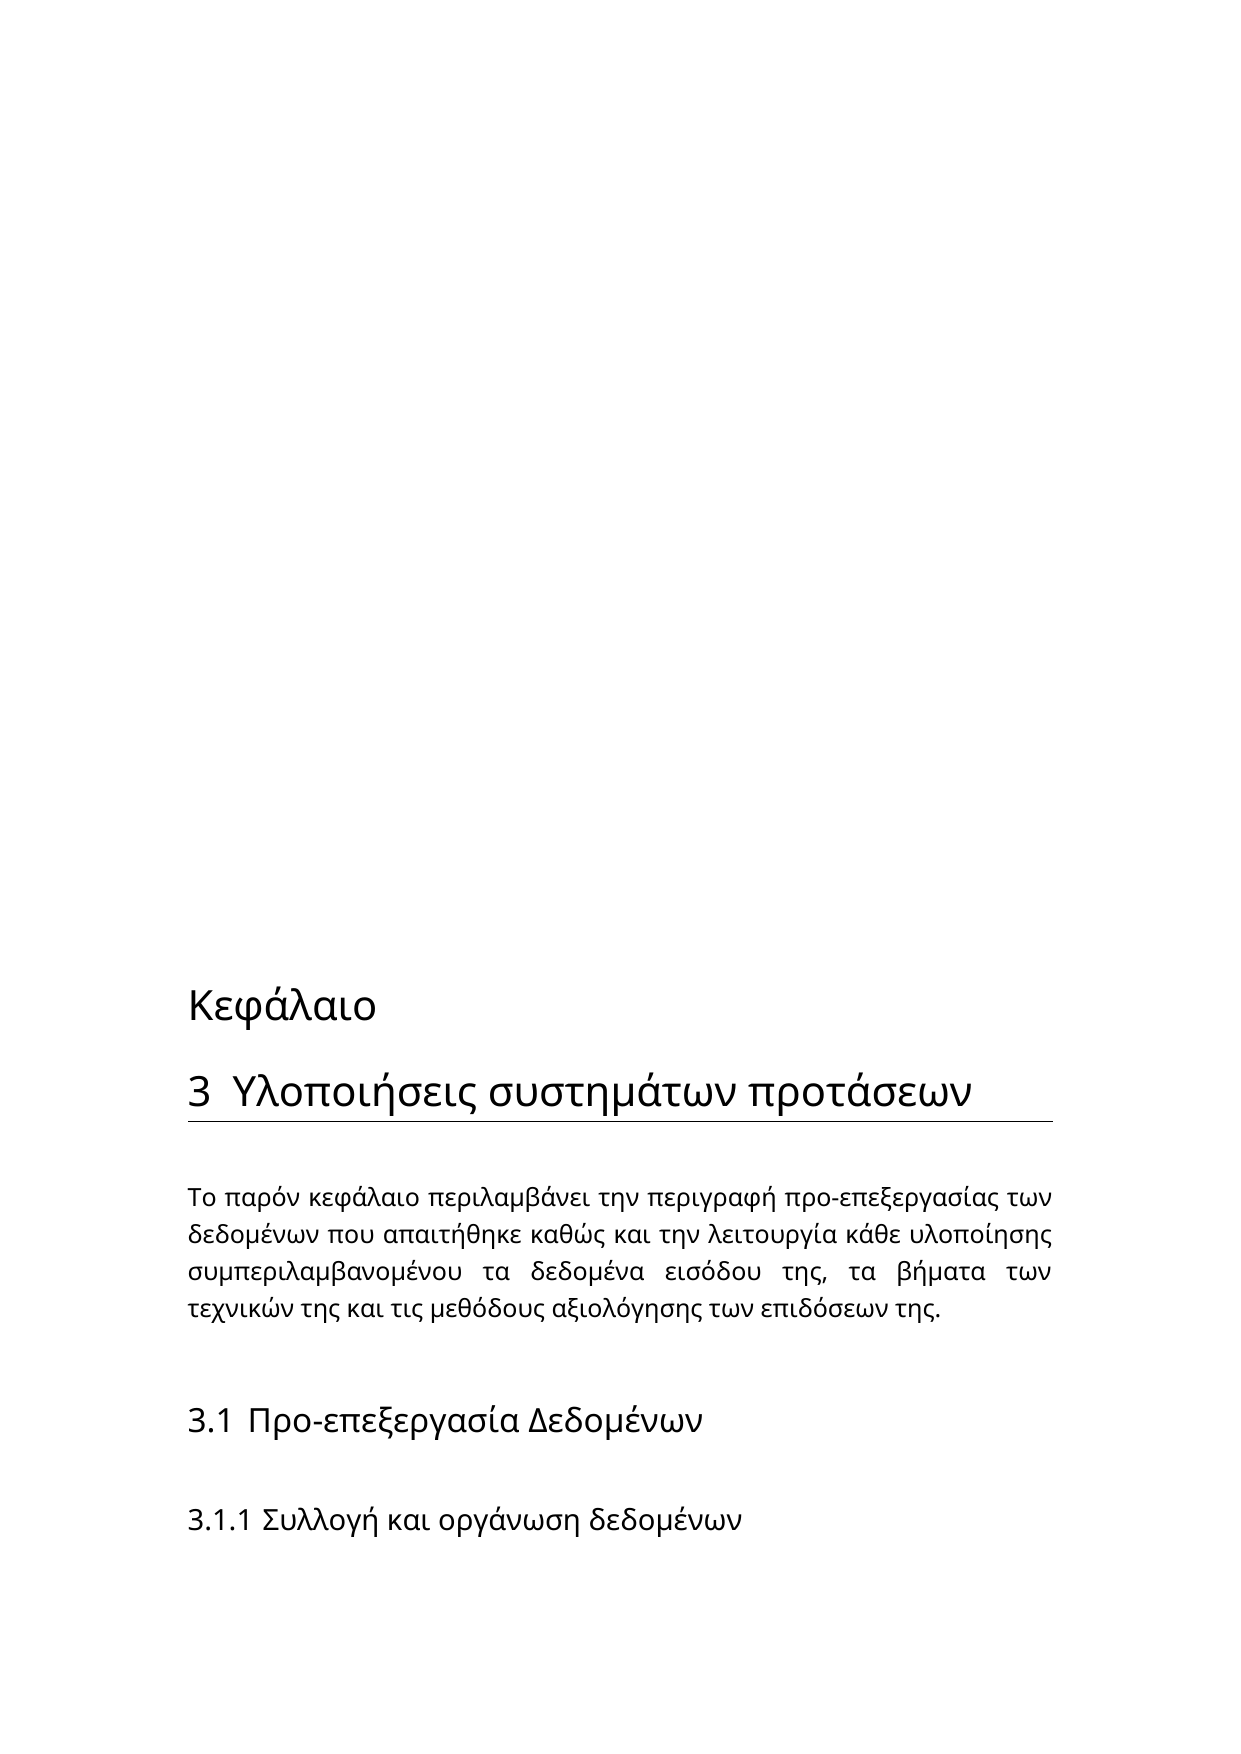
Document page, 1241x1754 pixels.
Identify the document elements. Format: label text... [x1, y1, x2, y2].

text Το παρόν κεφάλαιο περιλαμβάνει την περιγραφή προ-επεξεργασίας των δεδομένων που απαιτήθηκε καθώς και την λειτουργία κάθε υλοποίησης συμπεριλαμβανομένου τα δεδομένα εισόδου της, τα βήματα των τεχνικών της και τις μεθόδους αξιολόγησης των επιδόσεων της. [187, 1180, 1053, 1324]
subtitle Συλλογή και οργάνωση δεδομένων [187, 1500, 1053, 1539]
subtitle Προ-επεξεργασία Δεδομένων [187, 1397, 1053, 1443]
subtitle Υλοποιήσεις συστημάτων προτάσεων [187, 1062, 1053, 1122]
text Κεφάλαιο [187, 976, 1053, 1033]
